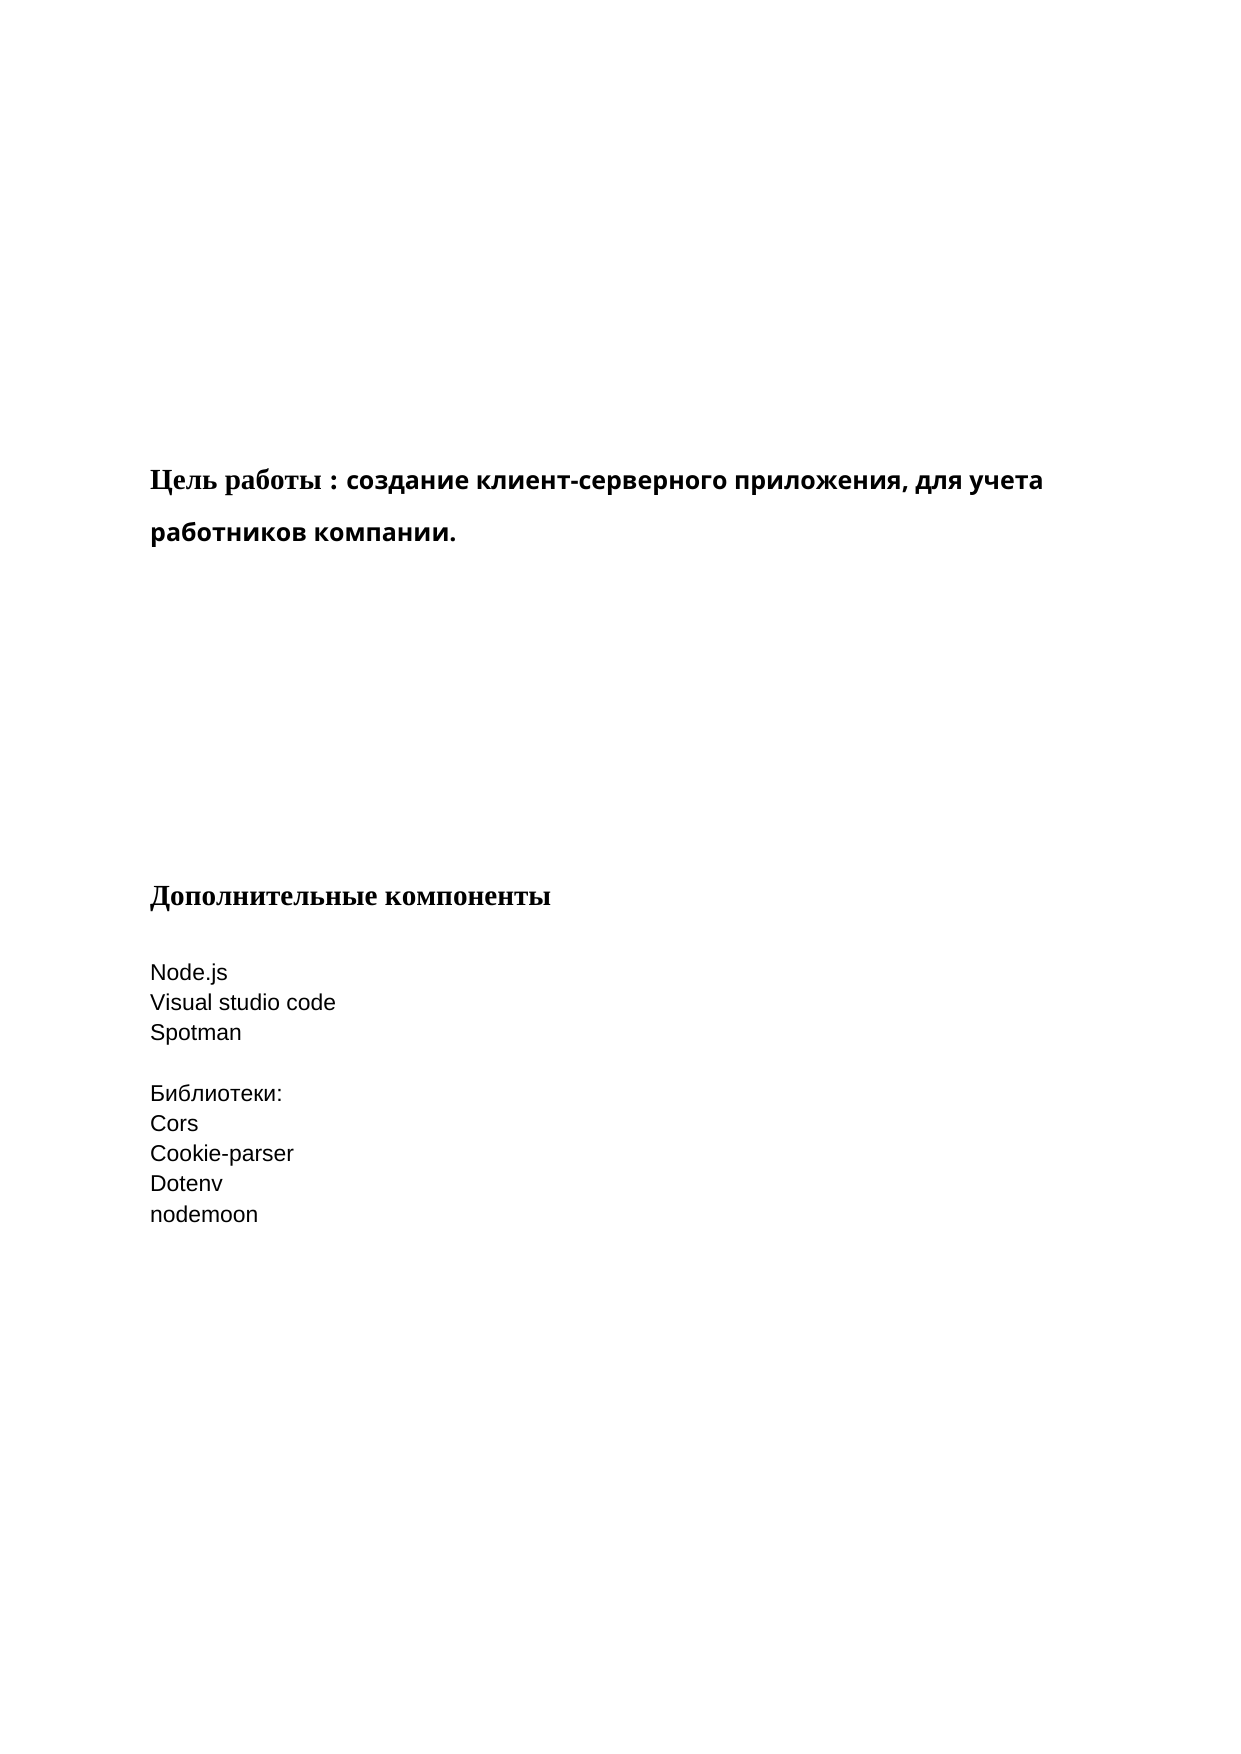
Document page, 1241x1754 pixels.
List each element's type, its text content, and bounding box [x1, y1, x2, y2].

text Visual studio code [150, 989, 1090, 1016]
text Dotenv [150, 1170, 1090, 1197]
text Cors [150, 1110, 1090, 1136]
text Дополнительные компоненты [150, 878, 1090, 912]
text Node.js [150, 959, 1090, 985]
text Библиотеки: [150, 1080, 1090, 1106]
text nodemoon [150, 1201, 1090, 1227]
text Цель работы : создание клиент-серверного приложения, для учета работников компании. [150, 462, 1090, 549]
text Spotman [150, 1019, 1090, 1046]
text Cookie-parser [150, 1140, 1090, 1167]
